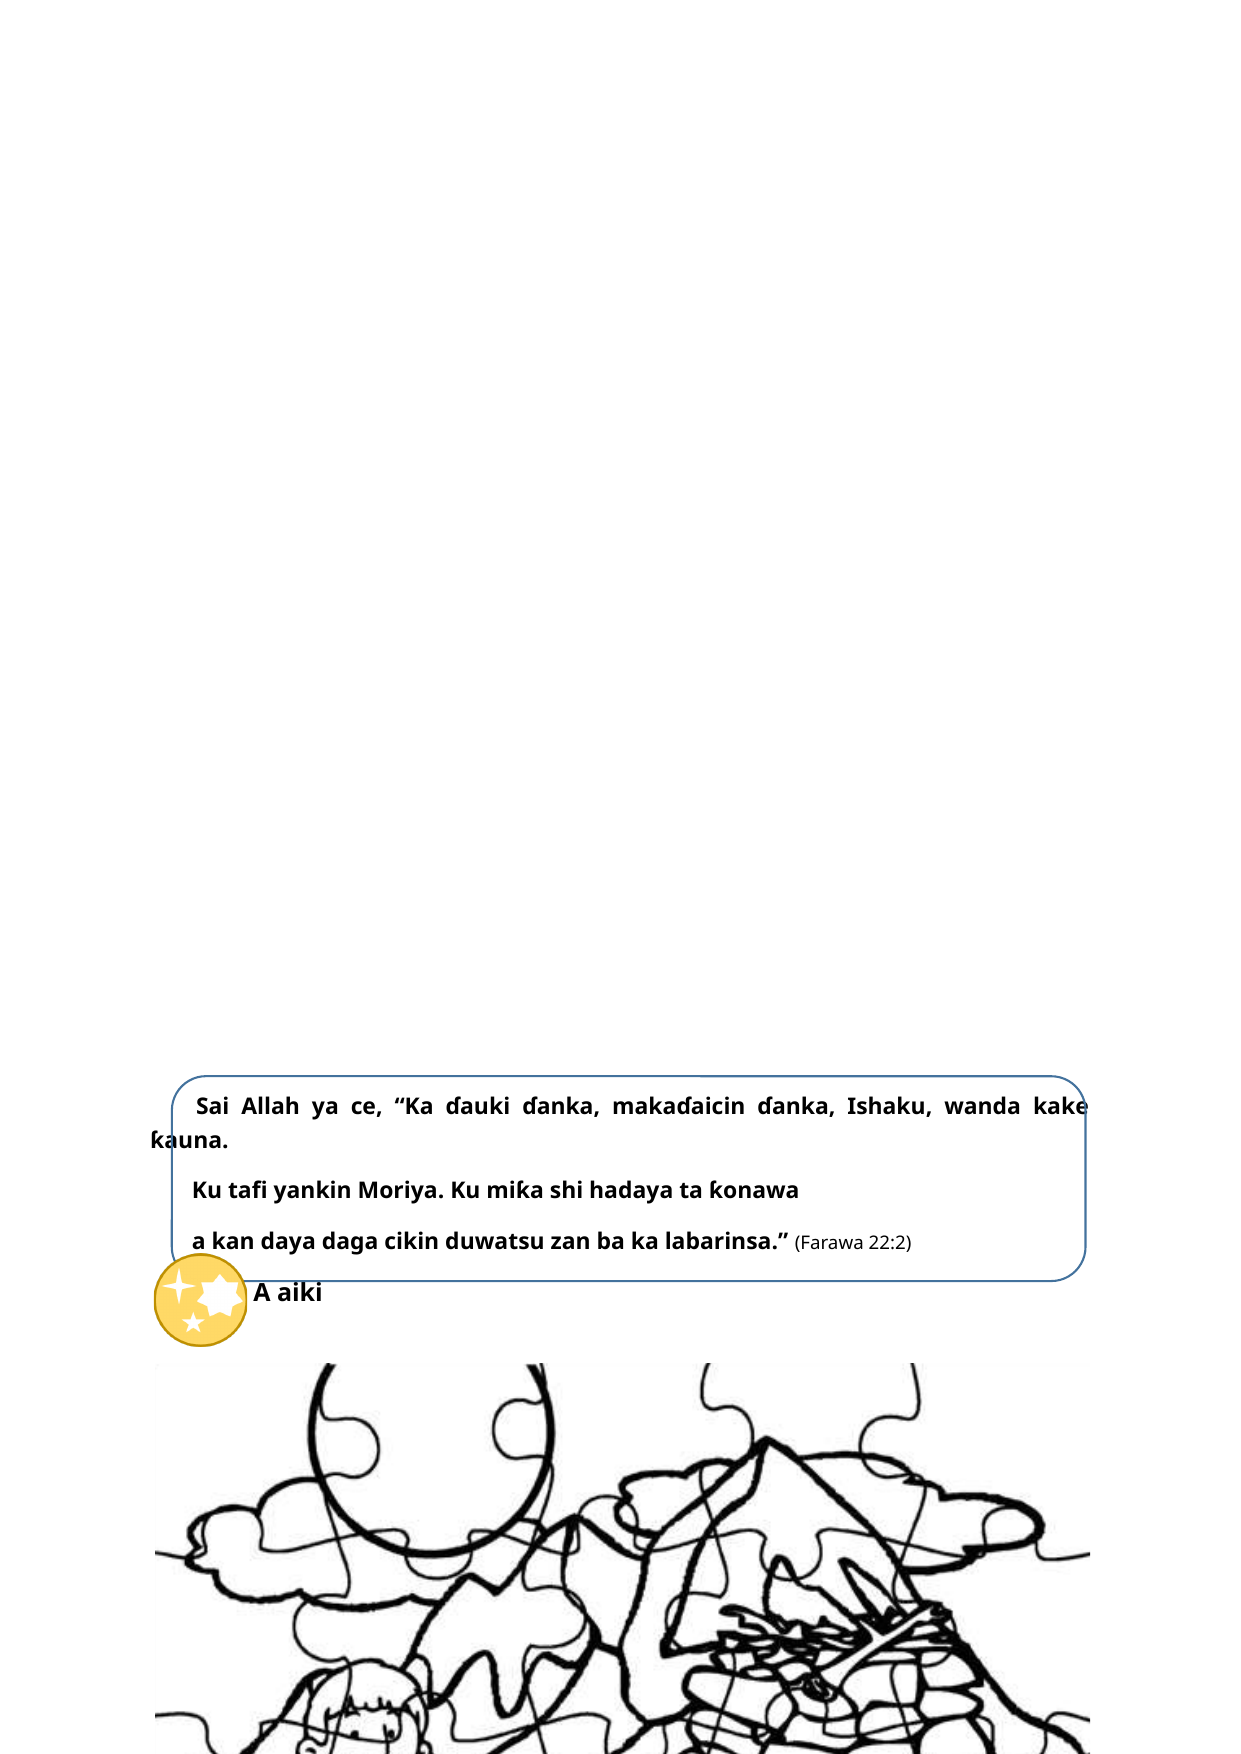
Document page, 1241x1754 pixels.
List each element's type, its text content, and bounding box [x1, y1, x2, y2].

text a kan daya daga cikin duwatsu zan ba ka labarinsa.” (Farawa 22:2) [192, 1225, 1084, 1256]
text A aiki [248, 1275, 1090, 1309]
picture [153, 1253, 248, 1347]
text Sai Allah ya ce, “Ka ɗauki ɗanka, makaɗaicin ɗanka, Ishaku, wanda kake ƙauna. [173, 1090, 1084, 1155]
picture [155, 1363, 1091, 1754]
text Ku tafi yankin Moriya. Ku miƙa shi hadaya ta ƙonawa [192, 1174, 1084, 1206]
